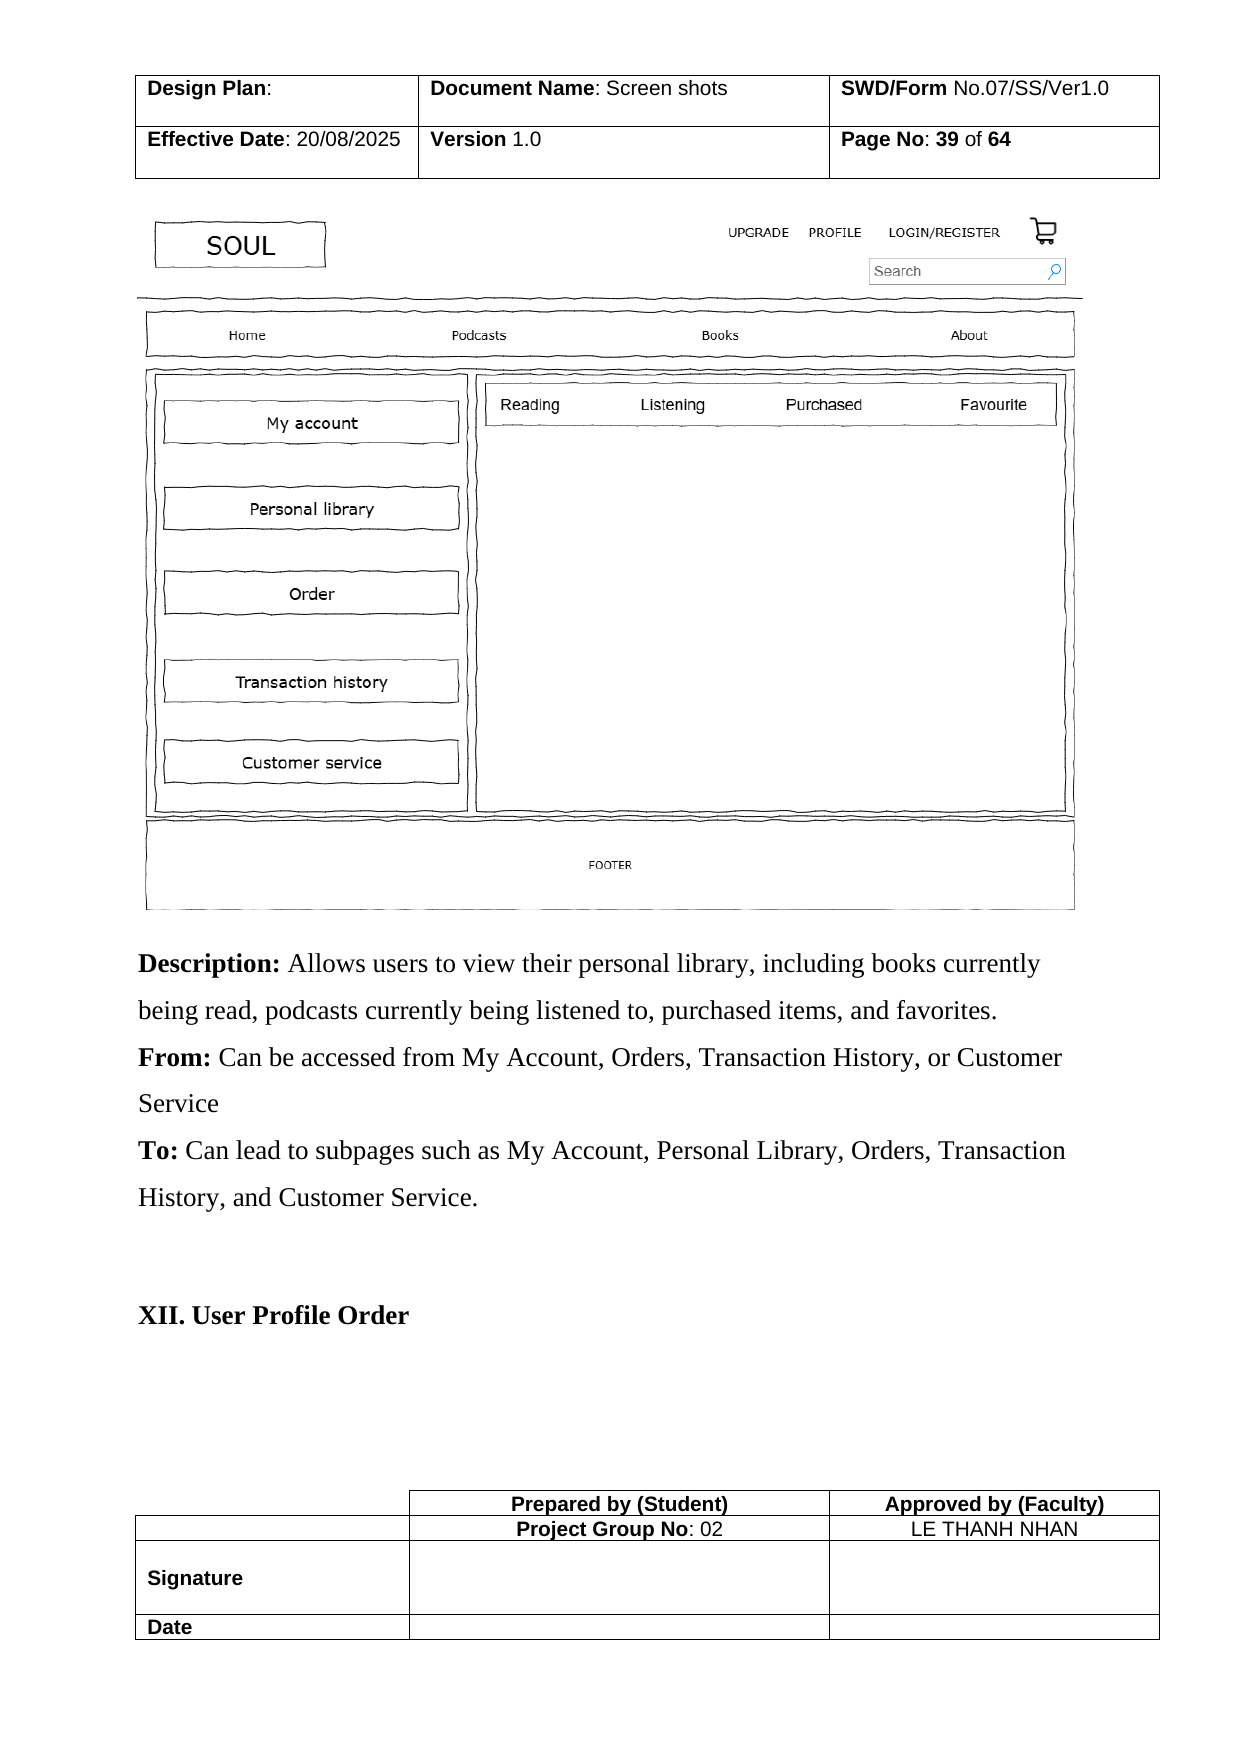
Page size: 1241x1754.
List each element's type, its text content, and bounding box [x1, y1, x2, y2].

list Description: Allows users to view their personal library, including books currently being read, podcasts currently being listened to, purchased items, and favorites. From: Can be accessed from My Account, Orders, Transaction History, or Customer Service To: Can lead to subpages such as My Account, Personal Library, Orders, Transaction History, and Customer Service. [138, 947, 1093, 1212]
list User Profile Order [138, 1299, 1093, 1330]
picture [137, 217, 1083, 910]
